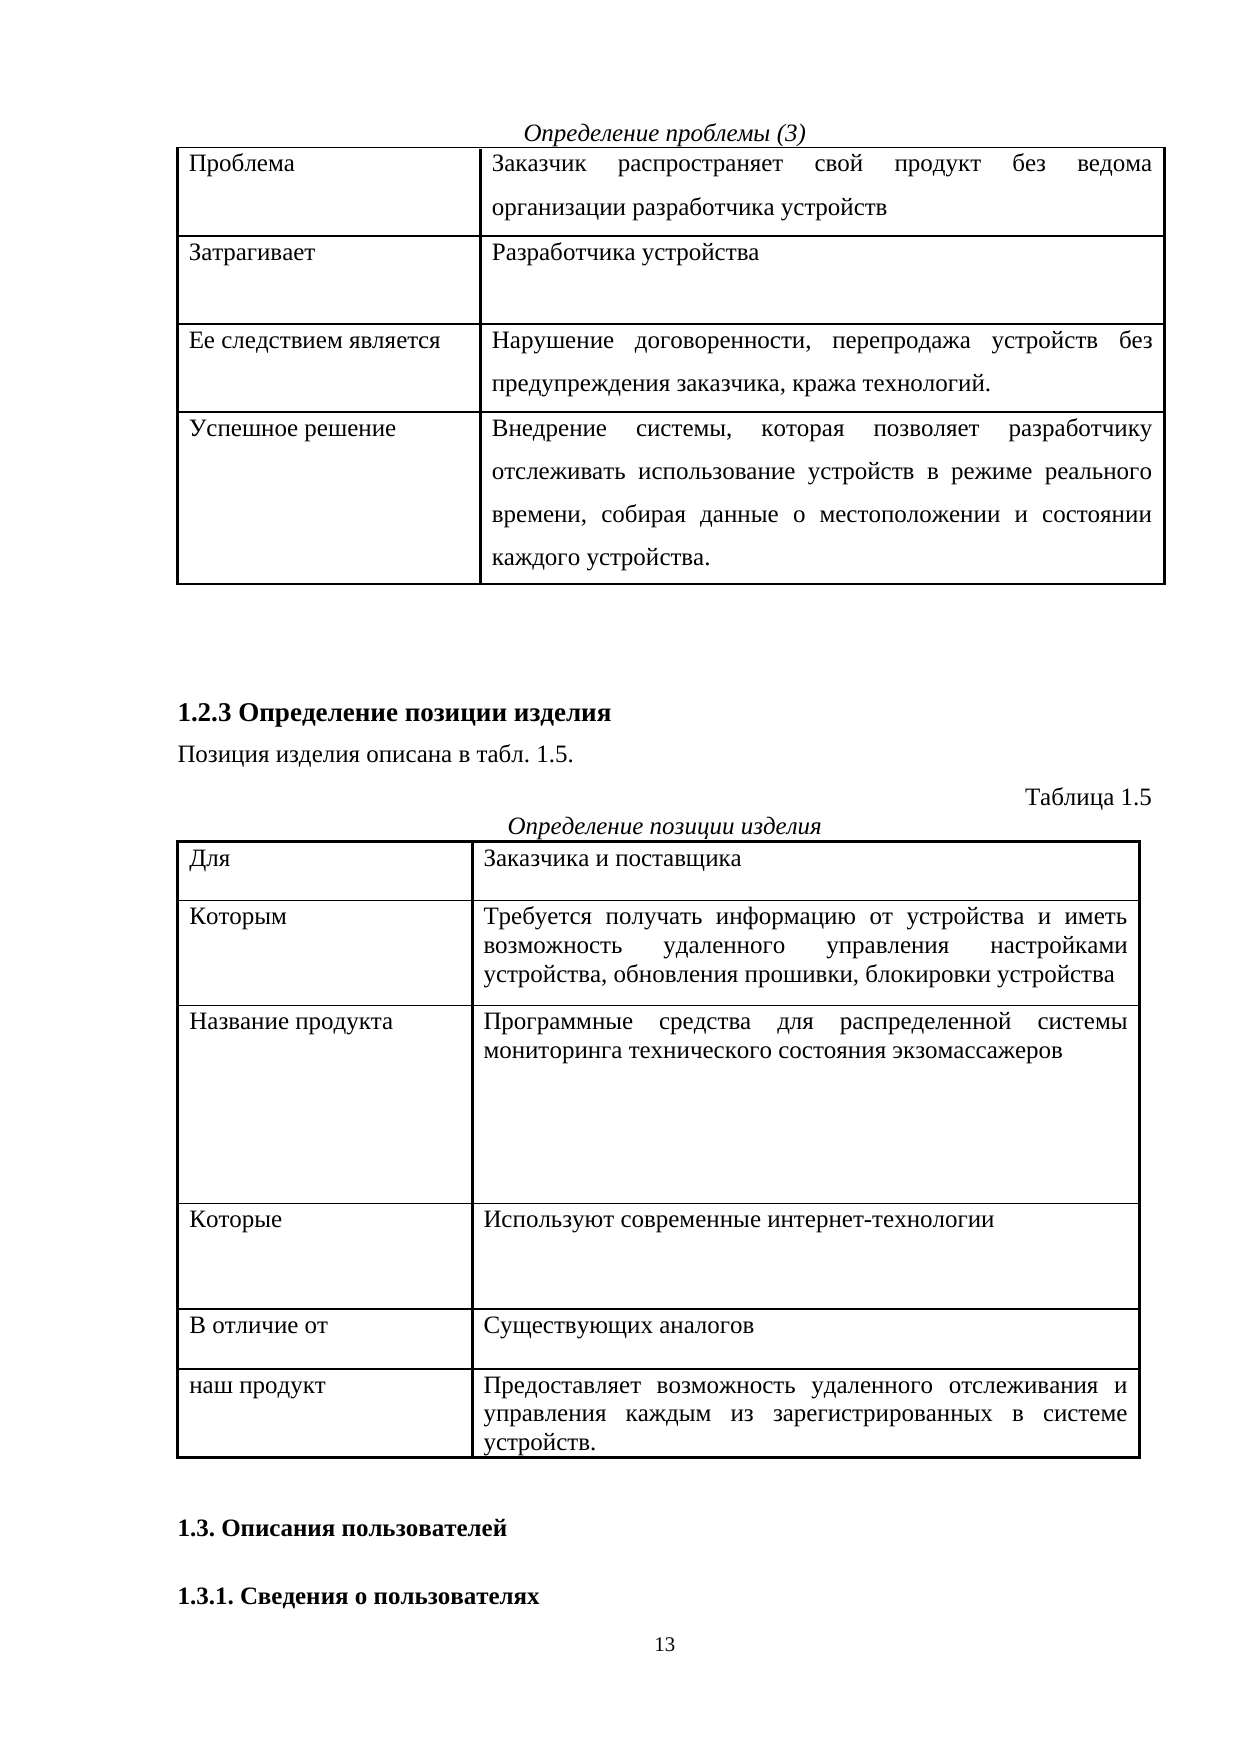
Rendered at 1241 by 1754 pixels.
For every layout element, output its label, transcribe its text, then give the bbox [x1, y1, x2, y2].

table_cell Ее следствием является [179, 325, 479, 411]
text Определение позиции изделия [177, 811, 1152, 840]
table_header Заказчика и поставщика [474, 843, 1138, 900]
table_cell Которым [179, 901, 471, 1004]
table_cell Разработчика устройства [482, 237, 1163, 323]
table_header Заказчик распространяет свой продукт без ведома организации разработчика устройств [482, 148, 1163, 235]
table_cell Внедрение системы, которая позволяет разработчику отслеживать использование устройств в режиме реального времени, собирая данные о местоположении и состоянии каждого устройства. [482, 413, 1163, 583]
table_cell Которые [179, 1204, 471, 1308]
subtitle 1.2.3 Определение позиции изделия [177, 696, 1152, 727]
table_cell Успешное решение [179, 413, 479, 583]
table_cell Название продукта [179, 1006, 471, 1202]
table_header Для [179, 843, 471, 900]
table_cell В отличие от [179, 1310, 471, 1368]
table_cell наш продукт [179, 1370, 471, 1456]
text Таблица 1.5 [177, 782, 1152, 811]
text Позиция изделия описана в табл. 1.5. [177, 739, 1152, 768]
table_cell Требуется получать информацию от устройства и иметь возможность удаленного управления настройками устройства, обновления прошивки, блокировки устройства [474, 901, 1138, 1004]
table_cell Нарушение договоренности, перепродажа устройств без предупреждения заказчика, кража технологий. [482, 325, 1163, 411]
table_cell Предоставляет возможность удаленного отслеживания и управления каждым из зарегистрированных в системе устройств. [474, 1370, 1138, 1456]
subtitle 1.3.1. Сведения о пользователях [177, 1581, 1152, 1610]
table_cell Используют современные интернет-технологии [474, 1204, 1138, 1308]
text Определение проблемы (3) [177, 118, 1152, 147]
table_cell Затрагивает [179, 237, 479, 323]
table_header Проблема [179, 148, 480, 235]
subtitle 1.3. Описания пользователей [177, 1513, 1152, 1542]
table_cell Программные средства для распределенной системы мониторинга технического состояния экзомассажеров [474, 1006, 1138, 1202]
table_cell Существующих аналогов [474, 1310, 1138, 1368]
